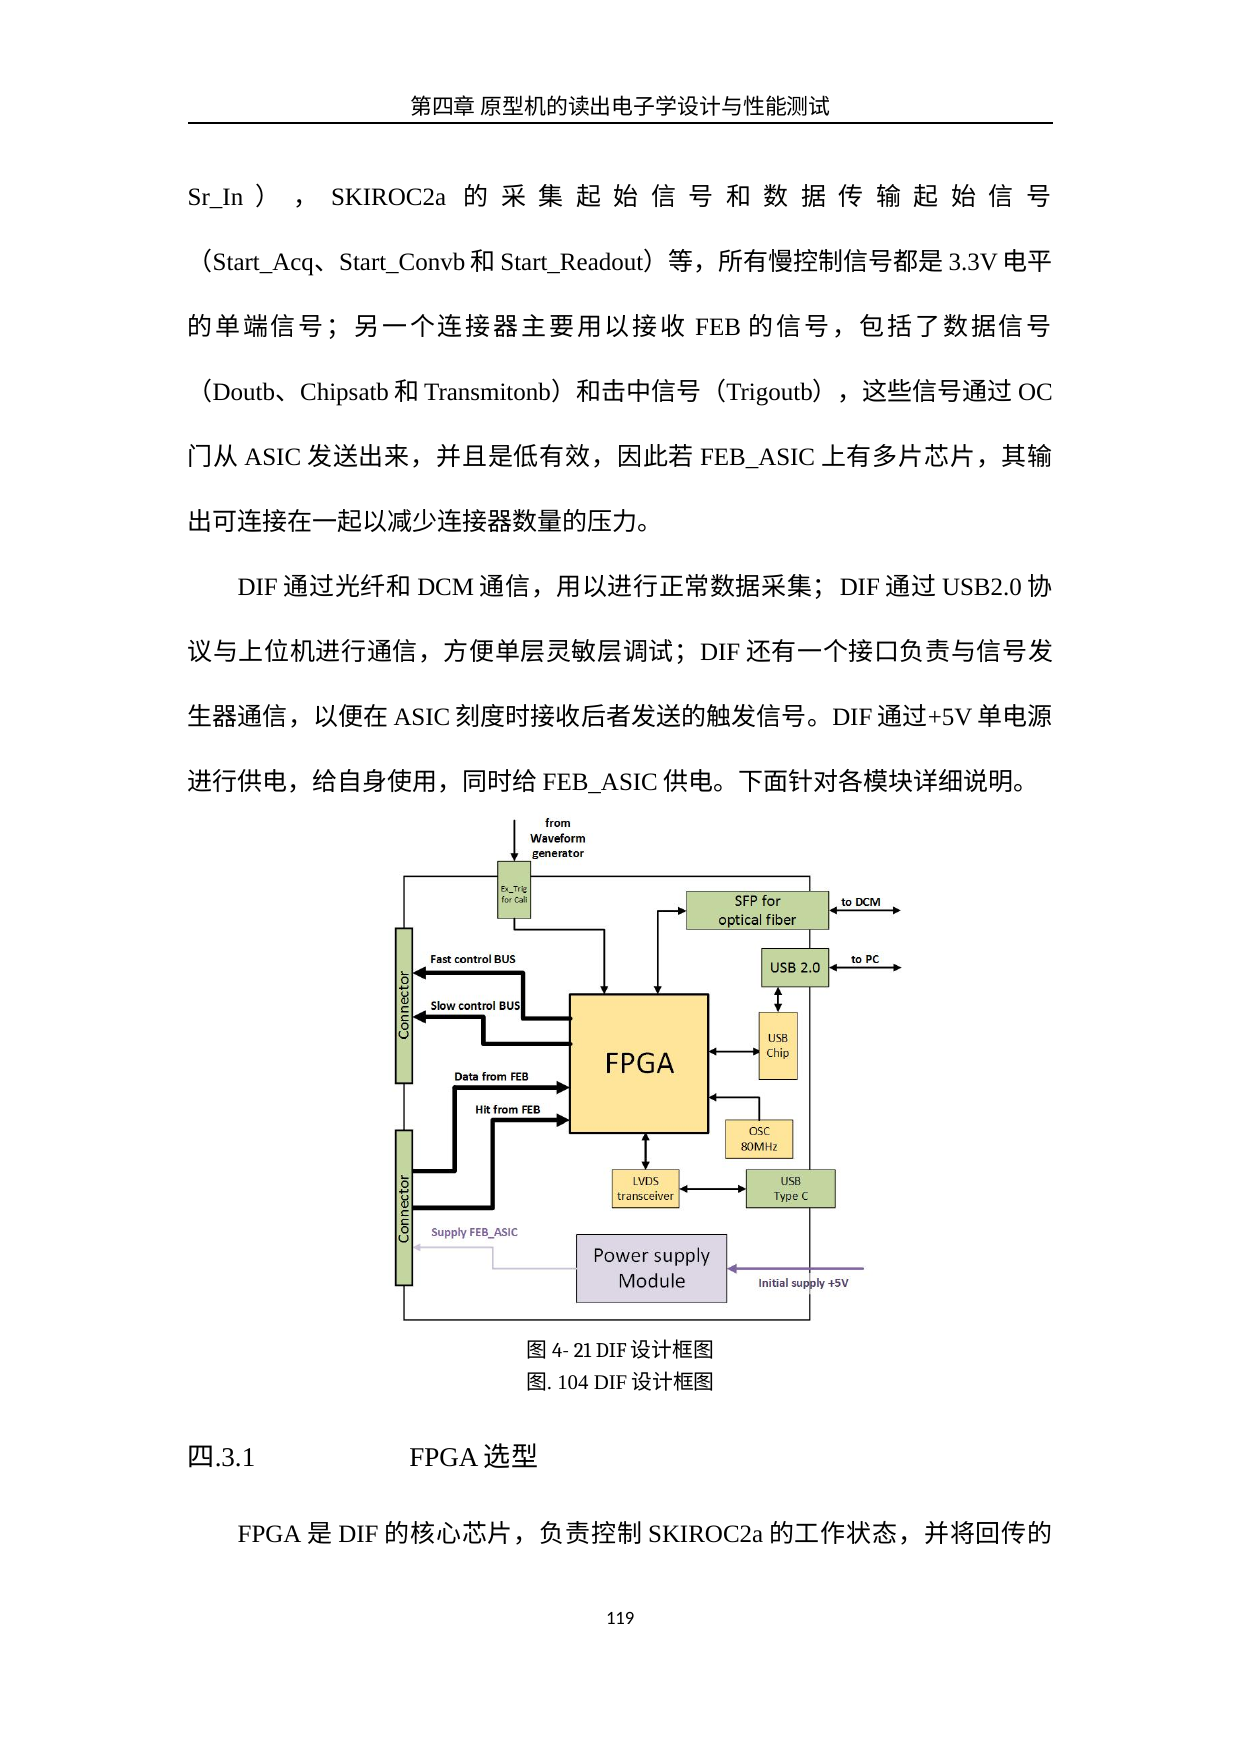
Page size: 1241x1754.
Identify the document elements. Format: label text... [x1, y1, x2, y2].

subtitle FPGA选型 [187, 1422, 1053, 1487]
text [187, 162, 1053, 552]
picture [388, 812, 902, 1321]
text DIF通过光纤和DCM通信，用以进行正常数据采集；DIF通过USB2.0协议与上位机进行通信，方便单层灵敏层调试；DIF还有一个接口负责与信号发生器通信，以便在ASIC刻度时接收后者发送的触发信号。DIF通过+5V单电源进行供电，给自身使用，同时给FEB_ASIC供电。下面针对各模块详细说明。 [187, 552, 1053, 812]
text 图. 104 DIF设计框图 [187, 1364, 1053, 1397]
text 图 4- 21 DIF设计框图 [187, 1332, 1053, 1364]
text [187, 1499, 1053, 1564]
